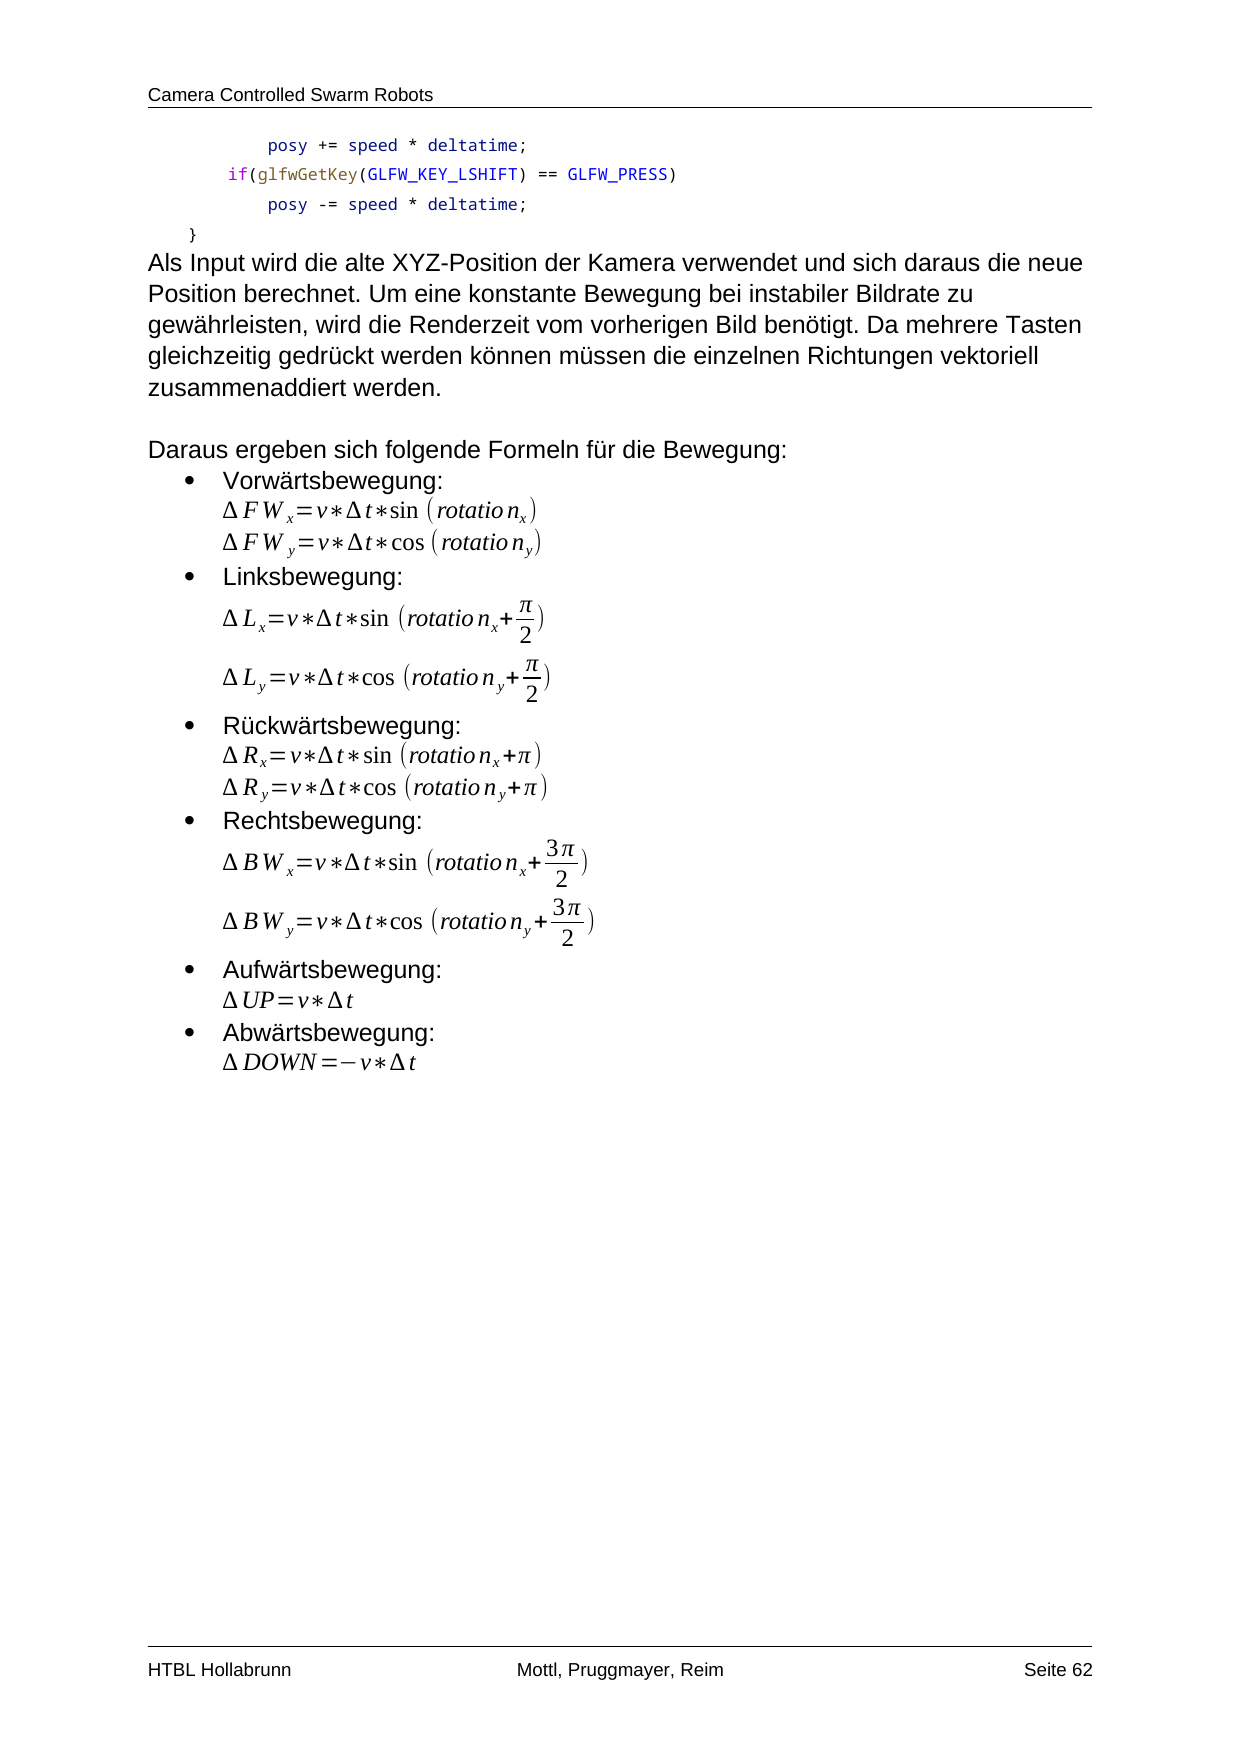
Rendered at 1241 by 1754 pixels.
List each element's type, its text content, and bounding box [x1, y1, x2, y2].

text posy -= speed * deltatime; [148, 186, 1092, 215]
text posy += speed * deltatime; [148, 126, 1092, 156]
list Rückwärtsbewegung: [185, 708, 1092, 739]
list Rechtsbewegung: [185, 803, 1092, 835]
text Als Input wird die alte XYZ-Position der Kamera verwendet und sich daraus die neue Position berechnet. Um eine konstante Bewegung bei instabiler Bildrate zu gewährleisten, wird die Renderzeit vom vorherigen Bild benötigt. Da mehrere Tasten gleichzeitig gedrückt werden können müssen die einzelnen Richtungen vektoriell zusammenaddiert werden. [148, 245, 1092, 401]
list Linksbewegung: [185, 559, 1092, 590]
list Aufwärtsbewegung: [185, 953, 1092, 984]
list Abwärtsbewegung: [185, 1015, 1092, 1046]
text Daraus ergeben sich folgende Formeln für die Bewegung: [148, 433, 1092, 464]
text } [148, 215, 1092, 245]
list Vorwärtsbewegung: [185, 464, 1092, 495]
text if(glfwGetKey(GLFW_KEY_LSHIFT) == GLFW_PRESS) [148, 156, 1092, 186]
